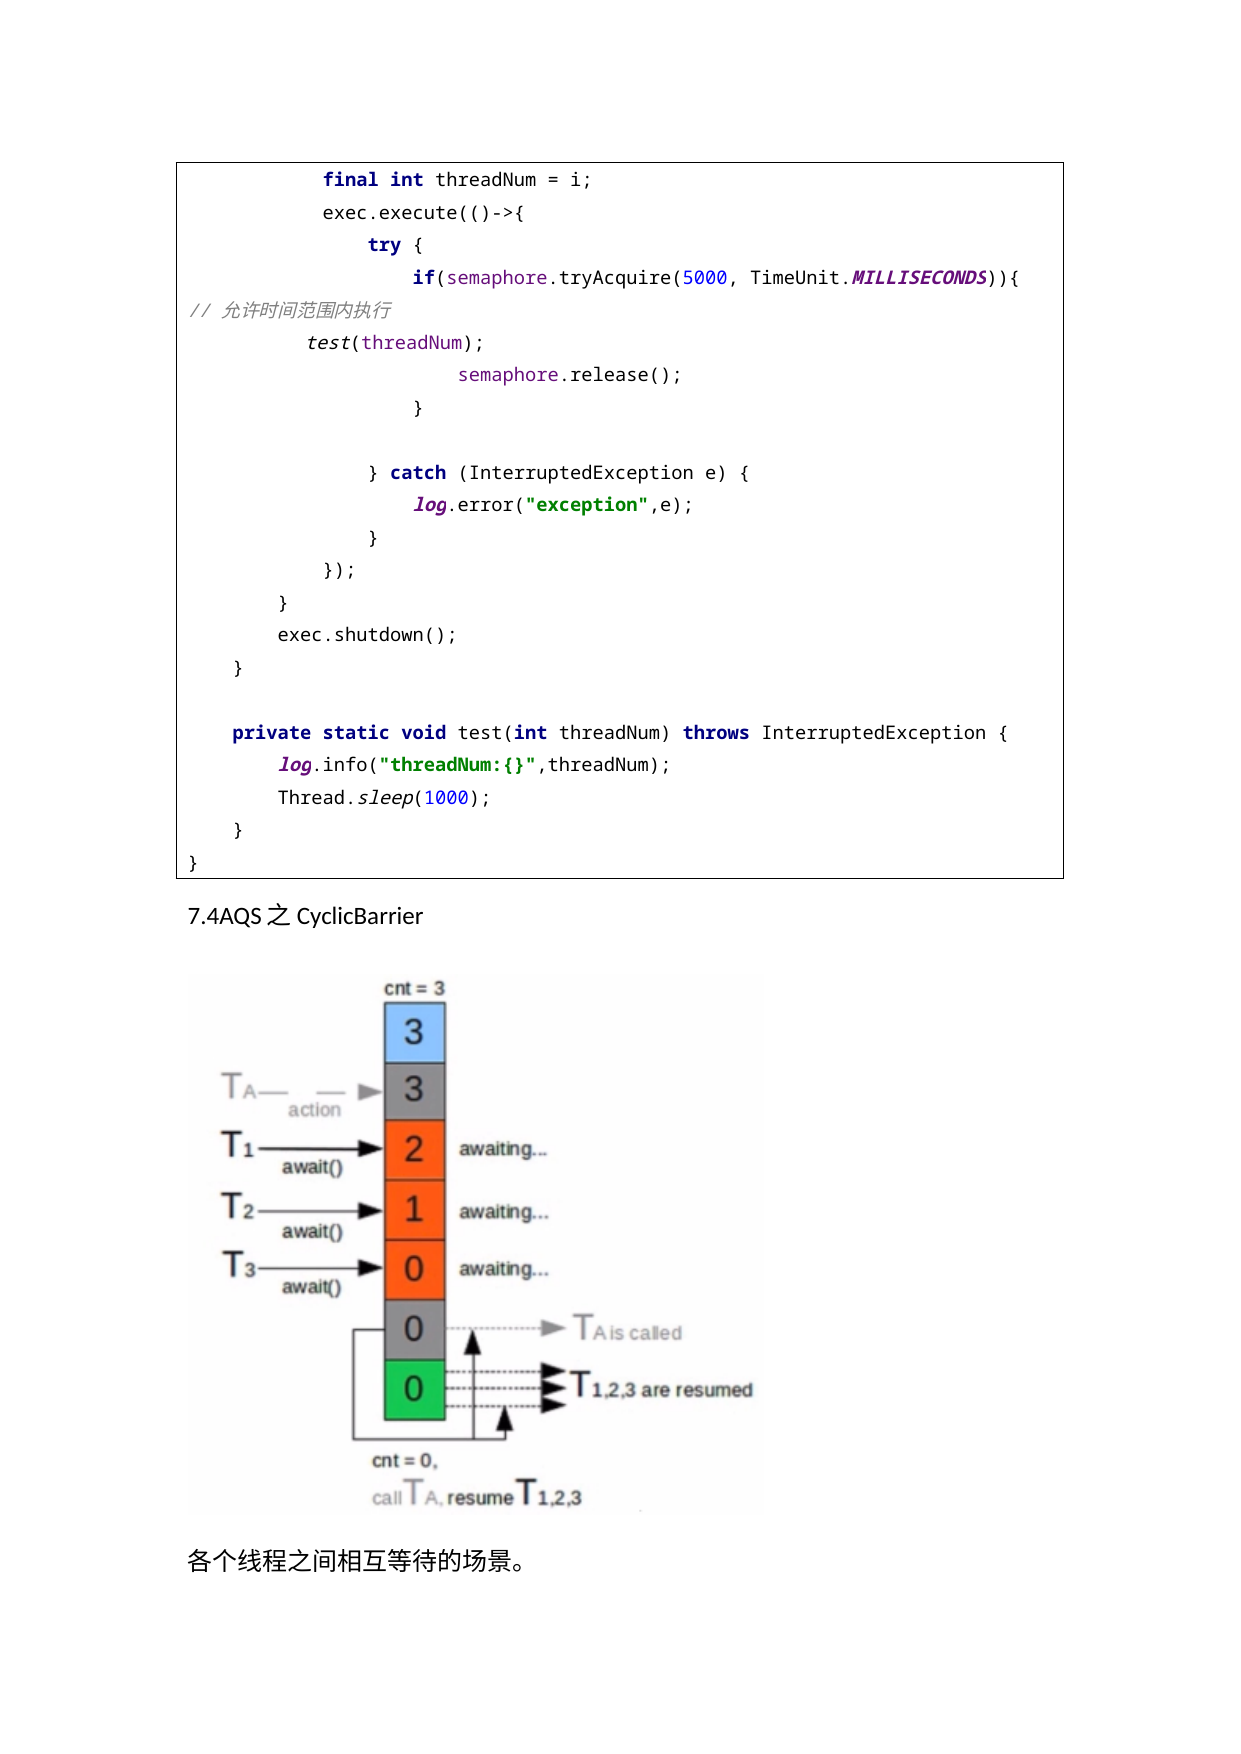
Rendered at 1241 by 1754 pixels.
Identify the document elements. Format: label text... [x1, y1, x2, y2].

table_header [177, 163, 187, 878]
subtitle 7.4AQS之CyclicBarrier [187, 881, 1053, 946]
text 各个线程之间相互等待的场景。 [187, 1527, 1053, 1592]
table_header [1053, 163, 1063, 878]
picture [187, 974, 764, 1515]
